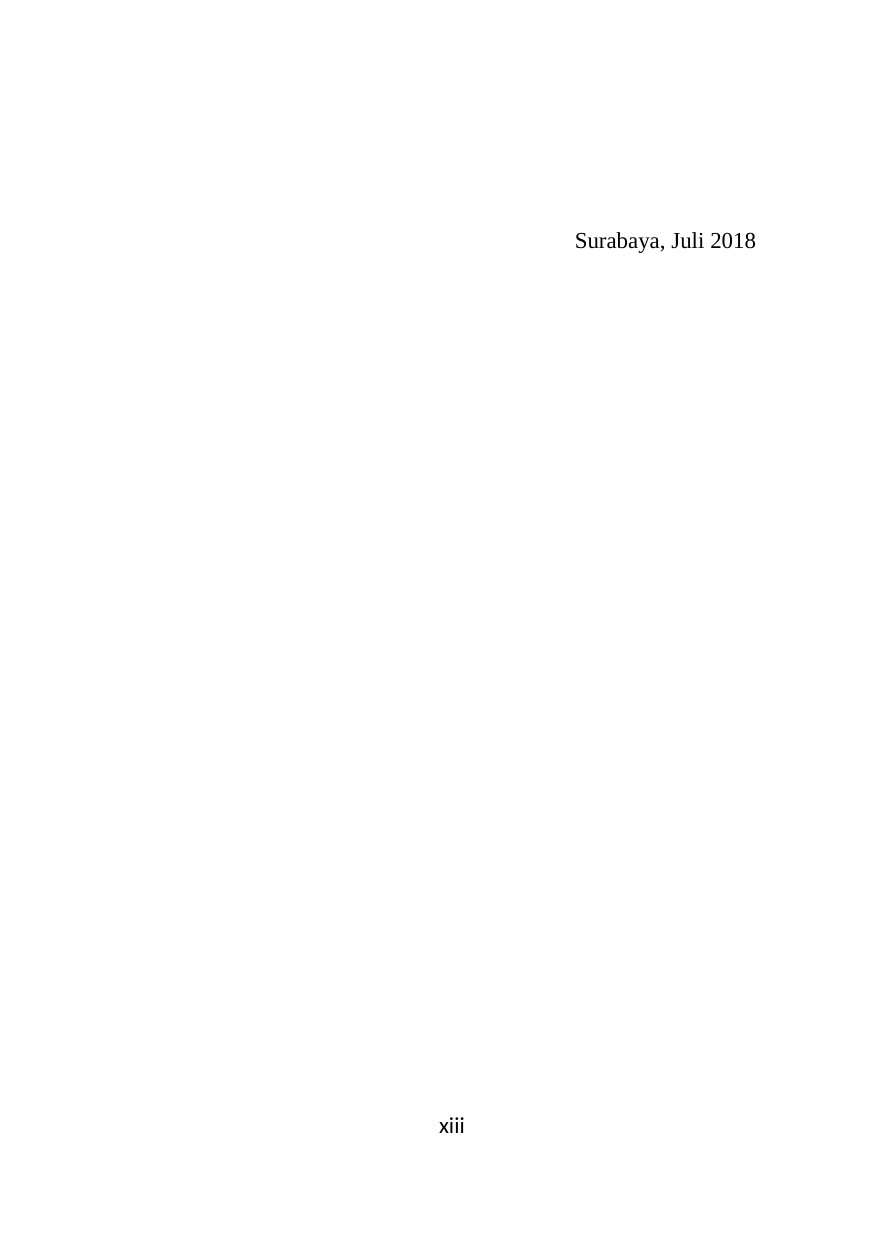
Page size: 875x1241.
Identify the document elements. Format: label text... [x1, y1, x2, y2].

text Surabaya, Juli 2018 [148, 227, 756, 253]
